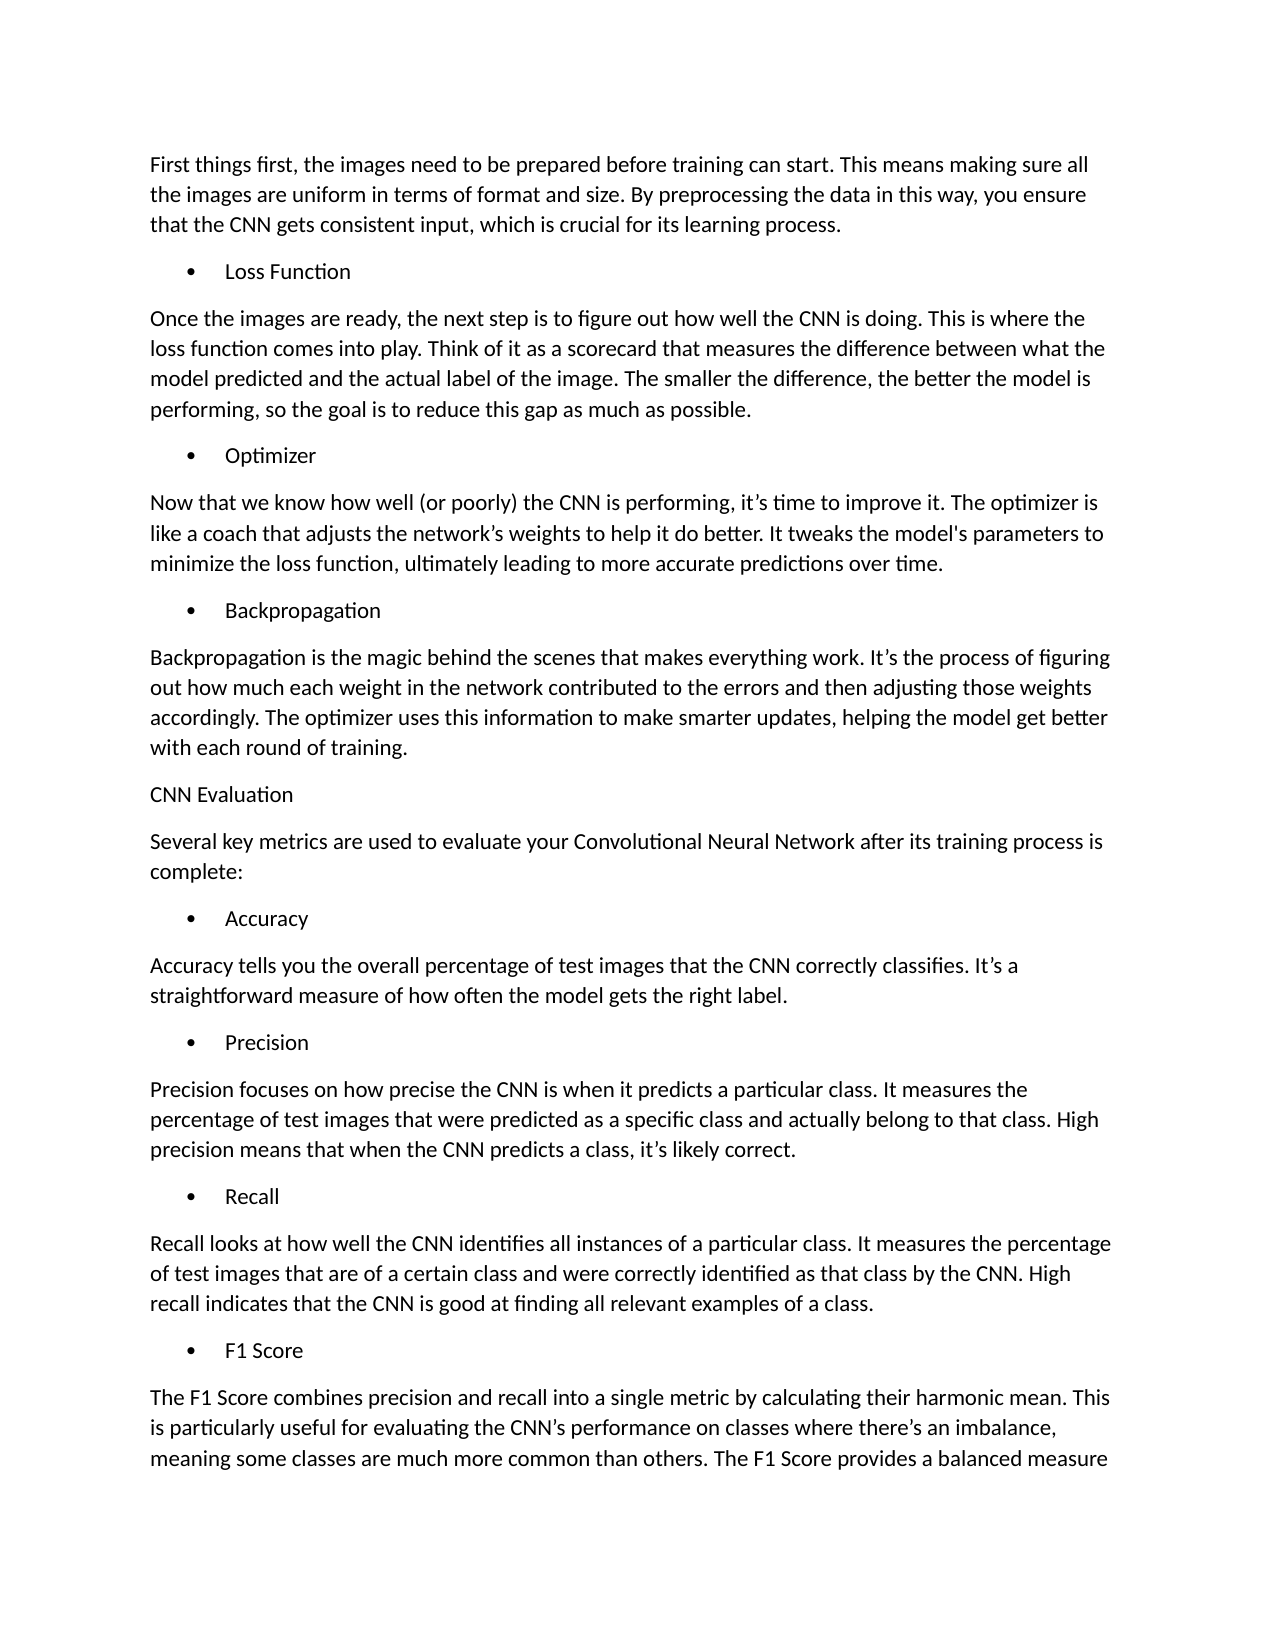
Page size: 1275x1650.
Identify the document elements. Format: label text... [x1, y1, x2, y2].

list F1 Score [187, 1336, 1125, 1364]
list Accuracy [187, 904, 1125, 932]
list Loss Function [187, 257, 1125, 285]
text Accuracy tells you the overall percentage of test images that the CNN correctly classifies. It’s a straightforward measure of how often the model gets the right label. [150, 951, 1125, 1009]
list Precision [187, 1028, 1125, 1056]
text Several key metrics are used to evaluate your Convolutional Neural Network after its training process is complete: [150, 827, 1125, 885]
list Recall [187, 1182, 1125, 1210]
text Recall looks at how well the CNN identifies all instances of a particular class. It measures the percentage of test images that are of a certain class and were correctly identified as that class by the CNN. High recall indicates that the CNN is good at finding all relevant examples of a class. [150, 1229, 1125, 1318]
text Precision focuses on how precise the CNN is when it predicts a particular class. It measures the percentage of test images that were predicted as a specific class and actually belong to that class. High precision means that when the CNN predicts a class, it’s likely correct. [150, 1075, 1125, 1163]
text Now that we know how well (or poorly) the CNN is performing, it’s time to improve it. The optimizer is like a coach that adjusts the network’s weights to help it do better. It tweaks the model's parameters to minimize the loss function, ultimately leading to more accurate predictions over time. [150, 488, 1125, 577]
text Once the images are ready, the next step is to figure out how well the CNN is doing. This is where the loss function comes into play. Think of it as a scorecard that measures the difference between what the model predicted and the actual label of the image. The smaller the difference, the better the model is performing, so the goal is to reduce this gap as much as possible. [150, 304, 1125, 423]
text Backpropagation is the magic behind the scenes that makes everything work. It’s the process of figuring out how much each weight in the network contributed to the errors and then adjusting those weights accordingly. The optimizer uses this information to make smarter updates, helping the model get better with each round of training. [150, 643, 1125, 761]
list Backpropagation [187, 596, 1125, 624]
text First things first, the images need to be prepared before training can start. This means making sure all the images are uniform in terms of format and size. By preprocessing the data in this way, you ensure that the CNN gets consistent input, which is crucial for its learning process. [150, 150, 1125, 238]
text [150, 1383, 1125, 1472]
list Optimizer [187, 442, 1125, 470]
text CNN Evaluation [150, 780, 1125, 808]
